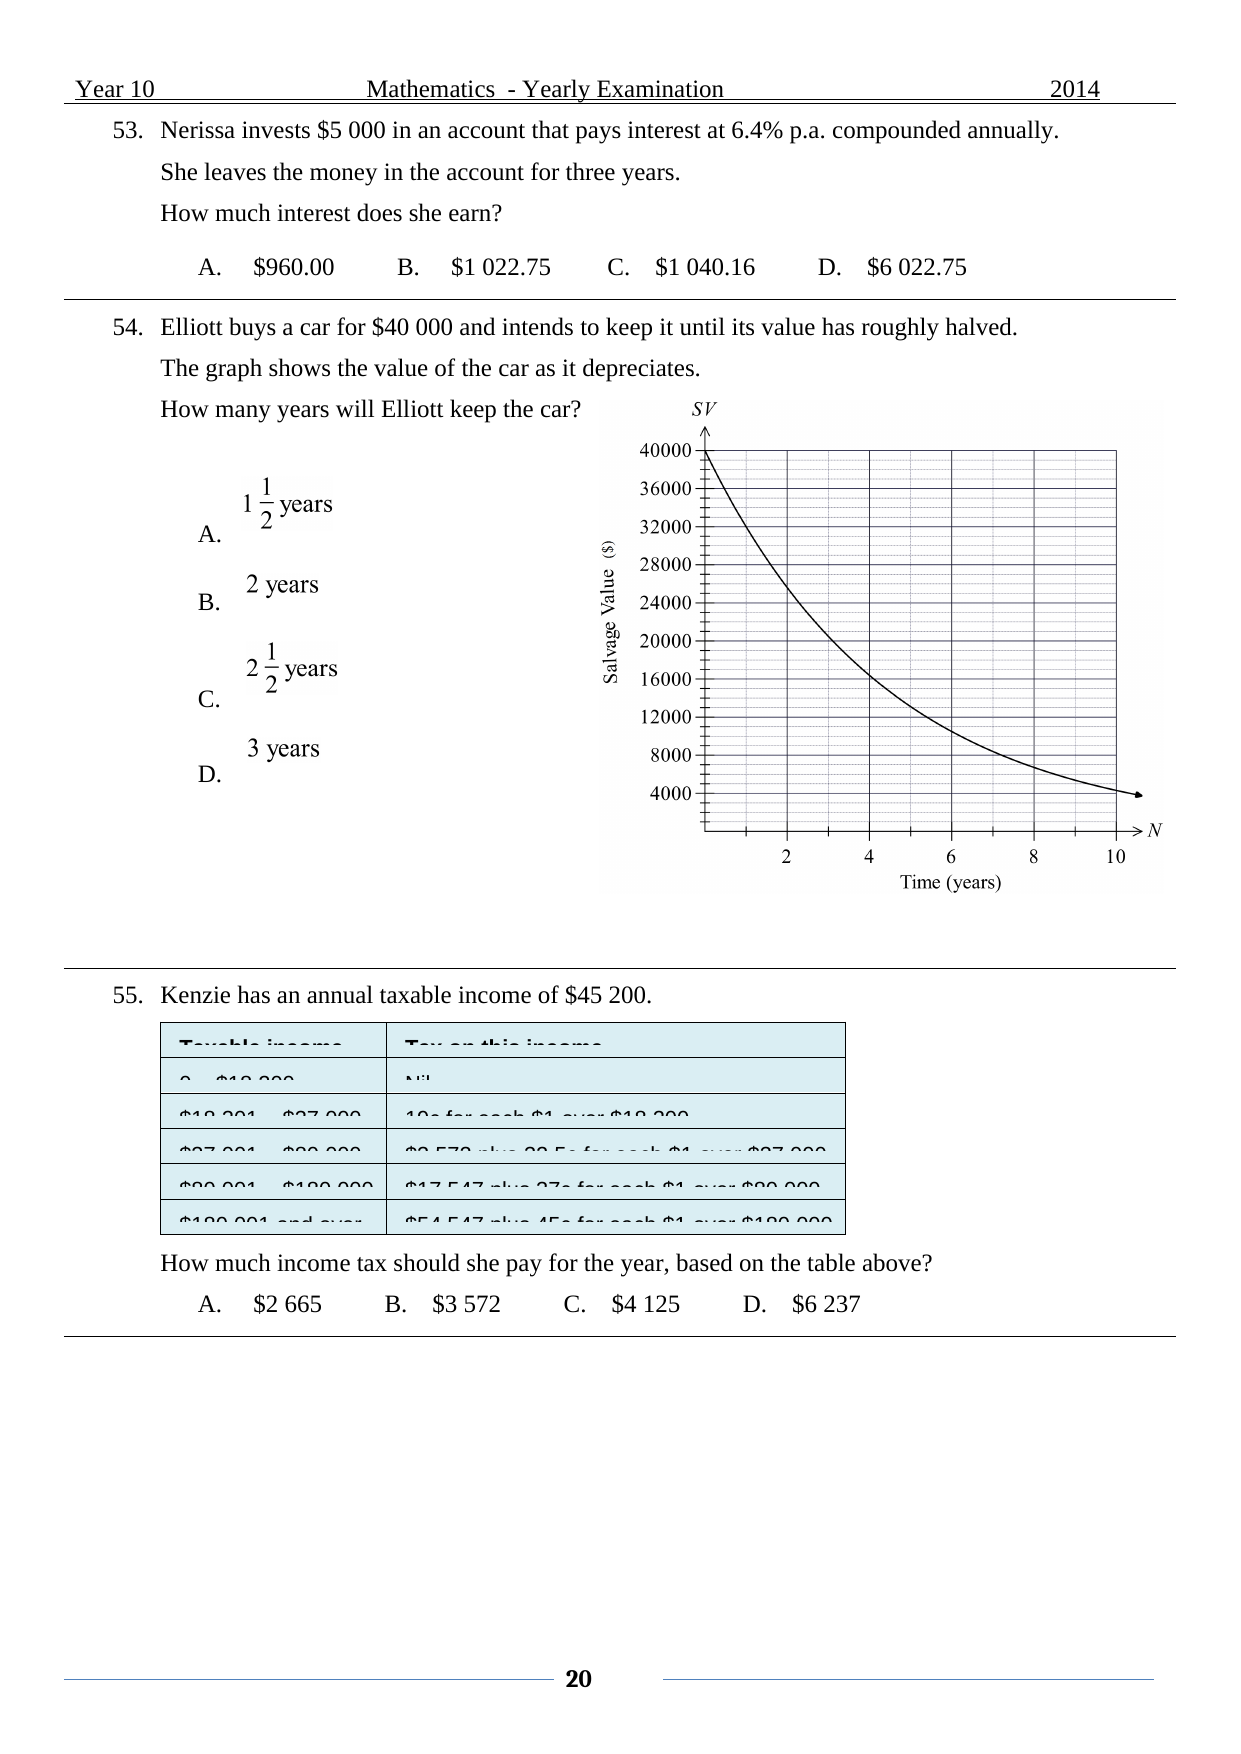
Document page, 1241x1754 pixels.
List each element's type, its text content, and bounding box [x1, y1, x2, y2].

picture [598, 400, 1164, 894]
picture [245, 573, 320, 599]
table_cell Nerissa invests $5 000 in an account that pays interest at 6.4% p.a. compounded annually. She leaves the money in the account for three years. How much interest does she earn? A. $960.00 B. $1 022.75 C. $1 040.16 D. $6 022.75 [149, 104, 1176, 299]
picture [246, 737, 321, 763]
picture [240, 476, 334, 531]
table_cell Kenzie has an annual taxable income of $45 200. How much income tax should she pay for the year, based on the table above? A. $2 665 B. $3 572 C. $4 125 D. $6 237 [149, 969, 1176, 1336]
picture [245, 641, 338, 695]
table_cell [64, 104, 149, 299]
table_cell [64, 969, 149, 1336]
table_cell Elliott buys a car for $40 000 and intends to keep it until its value has roughly halved. The graph shows the value of the car as it depreciates. How many years will Elliott keep the car? A. B. C. D. [149, 300, 1176, 968]
table_cell [64, 300, 149, 968]
